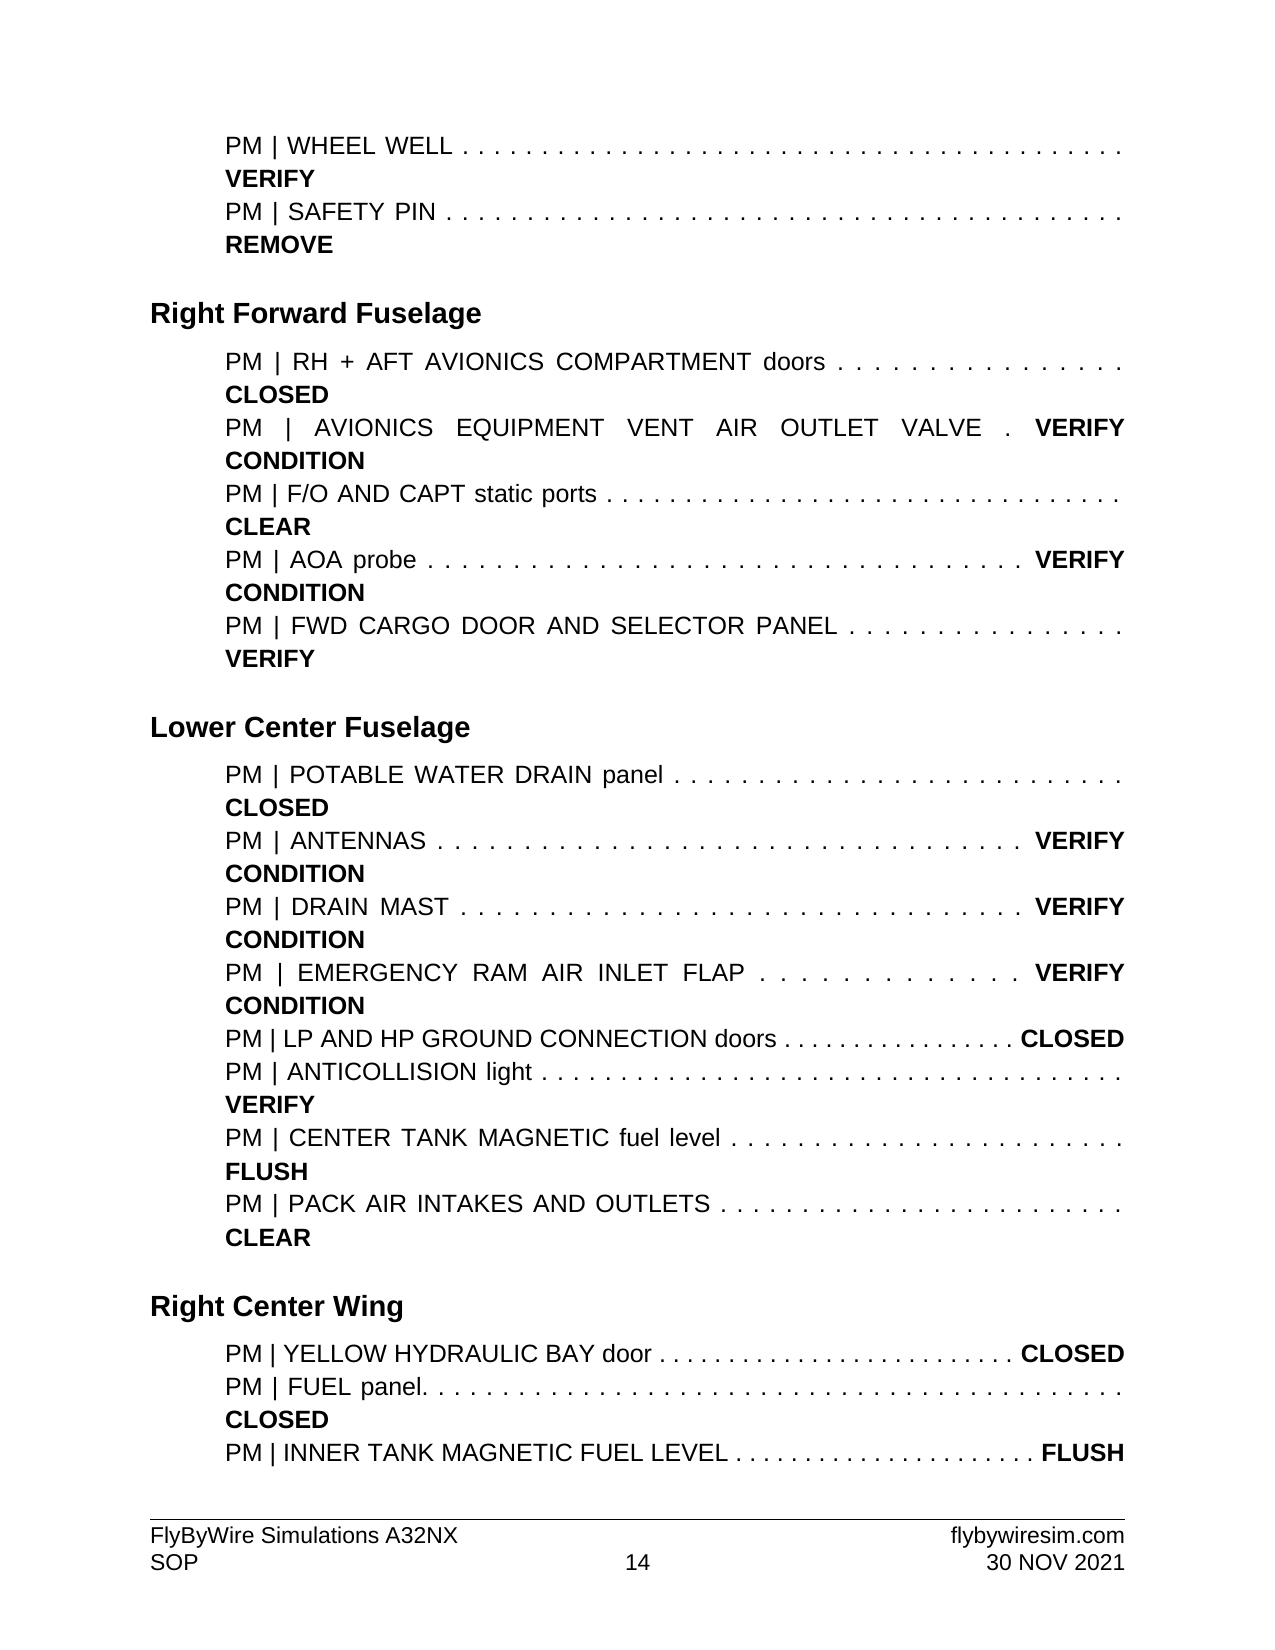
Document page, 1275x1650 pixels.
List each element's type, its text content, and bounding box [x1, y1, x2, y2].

text PM | AVIONICS EQUIPMENT VENT AIR OUTLET VALVE . VERIFY CONDITION [225, 413, 1125, 474]
text PM | WHEEL WELL . . . . . . . . . . . . . . . . . . . . . . . . . . . . . . . . . . . . . . . . . . VERIFY [225, 131, 1125, 193]
text Right Forward Fuselage [150, 296, 1125, 330]
text Right Center Wing [150, 1288, 1125, 1322]
text PM | SAFETY PIN . . . . . . . . . . . . . . . . . . . . . . . . . . . . . . . . . . . . . . . . . . REMOVE [225, 197, 1125, 259]
text PM | YELLOW HYDRAULIC BAY door . . . . . . . . . . . . . . . . . . . . . . . . . . CLOSED [225, 1339, 1125, 1368]
text Lower Center Fuselage [150, 710, 1125, 743]
text PM | CENTER TANK MAGNETIC fuel level . . . . . . . . . . . . . . . . . . . . . . . . FLUSH [225, 1123, 1125, 1185]
text PM | ANTENNAS . . . . . . . . . . . . . . . . . . . . . . . . . . . . . . . . . . VERIFY CONDITION [225, 826, 1125, 888]
text PM | FWD CARGO DOOR AND SELECTOR PANEL . . . . . . . . . . . . . . . . VERIFY [225, 611, 1125, 673]
text PM | FUEL panel. . . . . . . . . . . . . . . . . . . . . . . . . . . . . . . . . . . . . . . . . . . . CLOSED [225, 1372, 1125, 1434]
text PM | INNER TANK MAGNETIC FUEL LEVEL . . . . . . . . . . . . . . . . . . . . . . FLUSH [225, 1438, 1125, 1467]
text PM | LP AND HP GROUND CONNECTION doors . . . . . . . . . . . . . . . . . CLOSED [225, 1024, 1125, 1053]
text PM | AOA probe . . . . . . . . . . . . . . . . . . . . . . . . . . . . . . . . . . . VERIFY CONDITION [225, 545, 1125, 607]
text PM | EMERGENCY RAM AIR INLET FLAP . . . . . . . . . . . . . VERIFY CONDITION [225, 958, 1125, 1020]
text PM | ANTICOLLISION light . . . . . . . . . . . . . . . . . . . . . . . . . . . . . . . . . . . . . VERIFY [225, 1057, 1125, 1119]
text PM | PACK AIR INTAKES AND OUTLETS . . . . . . . . . . . . . . . . . . . . . . . . . CLEAR [225, 1189, 1125, 1251]
text PM | POTABLE WATER DRAIN panel . . . . . . . . . . . . . . . . . . . . . . . . . . . CLOSED [225, 760, 1125, 822]
text PM | DRAIN MAST . . . . . . . . . . . . . . . . . . . . . . . . . . . . . . . . VERIFY CONDITION [225, 892, 1125, 954]
text PM | RH + AFT AVIONICS COMPARTMENT doors . . . . . . . . . . . . . . . . CLOSED [225, 347, 1125, 408]
text PM | F/O AND CAPT static ports . . . . . . . . . . . . . . . . . . . . . . . . . . . . . . . . . CLEAR [225, 479, 1125, 541]
